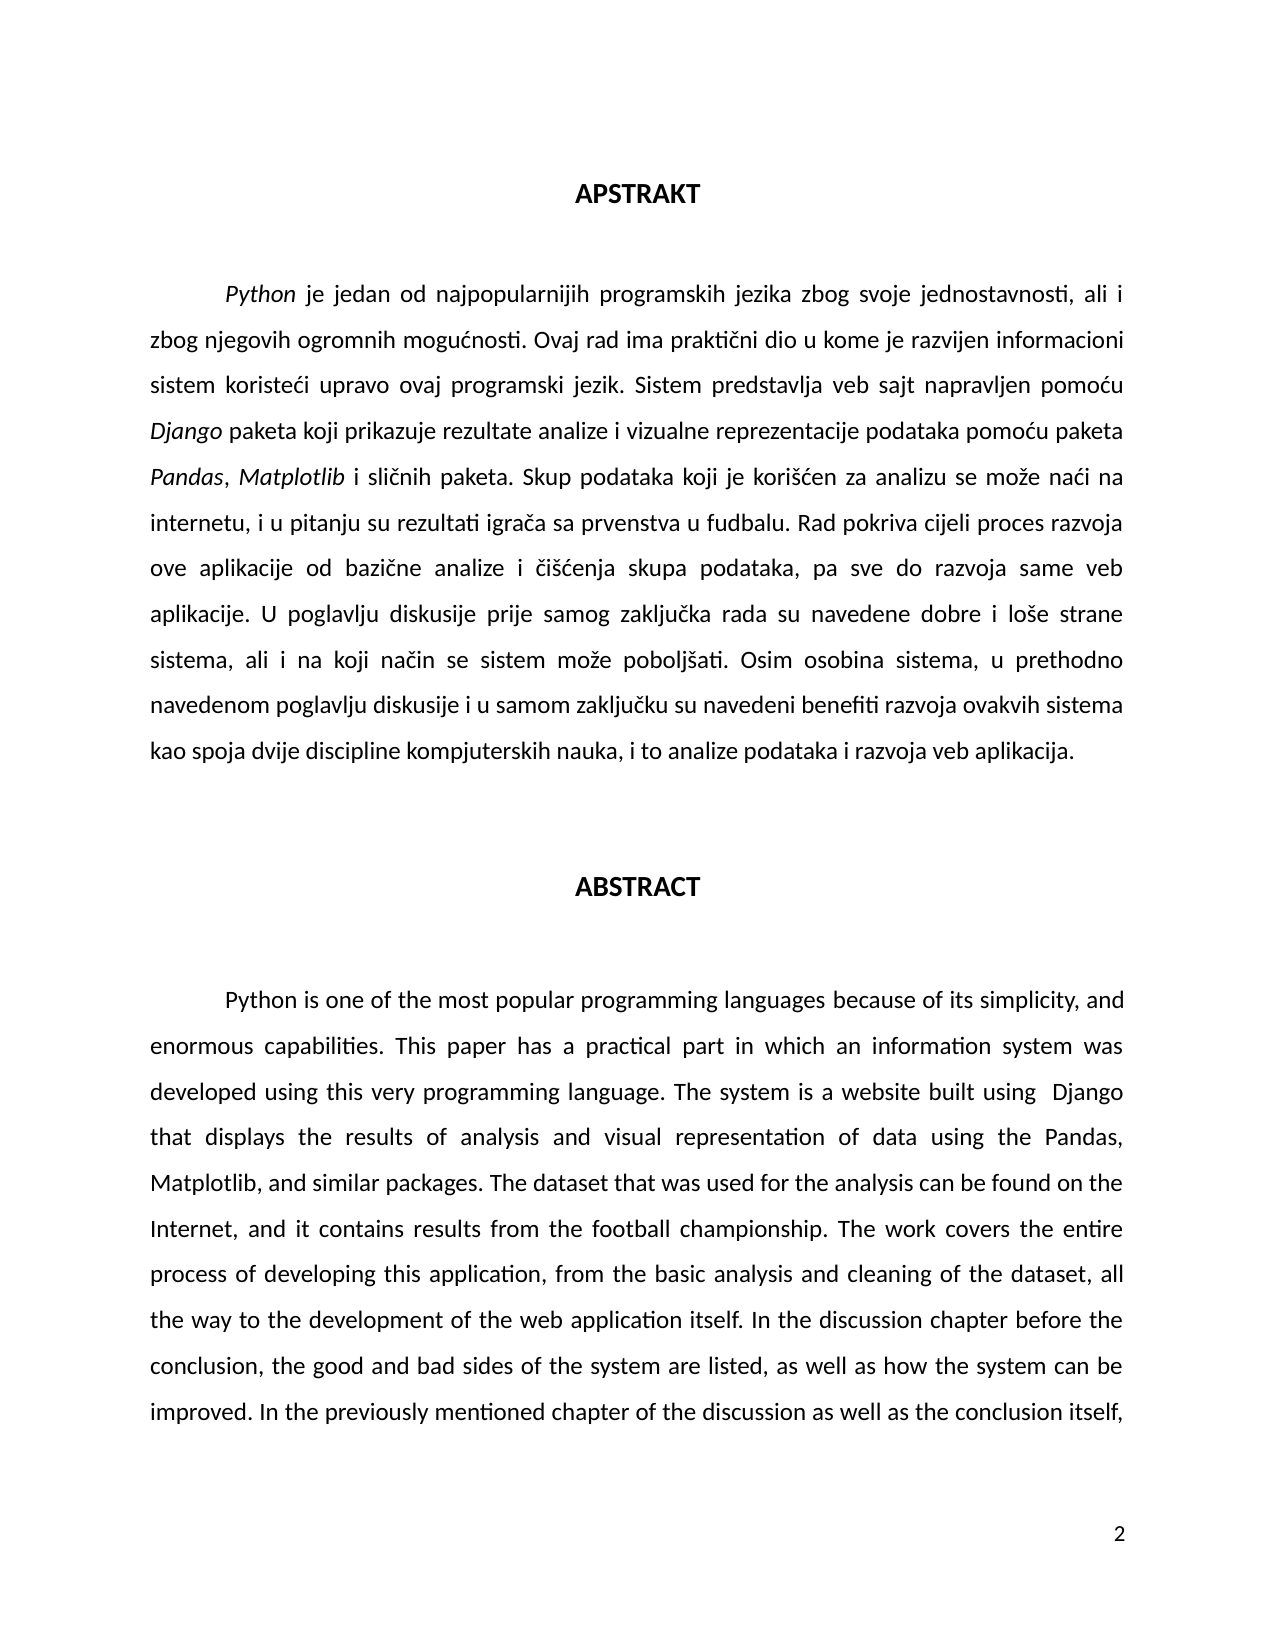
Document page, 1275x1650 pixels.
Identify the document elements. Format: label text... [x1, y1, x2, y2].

subtitle ABSTRACT [150, 868, 1125, 904]
text Python je jedan od najpopularnijih programskih jezika zbog svoje jednostavnosti, ali i zbog njegovih ogromnih mogućnosti. Ovaj rad ima praktični dio u kome je razvijen informacioni sistem koristeći upravo ovaj programski jezik. Sistem predstavlja veb sajt napravljen pomoću Django paketa koji prikazuje rezultate analize i vizualne reprezentacije podataka pomoću paketa Pandas, Matplotlib i sličnih paketa. Skup podataka koji je korišćen za analizu se može naći na internetu, i u pitanju su rezultati igrača sa prvenstva u fudbalu. Rad pokriva cijeli proces razvoja ove aplikacije od bazične analize i čišćenja skupa podataka, pa sve do razvoja same veb aplikacije. U poglavlju diskusije prije samog zaključka rada su navedene dobre i loše strane sistema, ali i na koji način se sistem može poboljšati. Osim osobina sistema, u prethodno navedenom poglavlju diskusije i u samom zaključku su navedeni benefiti razvoja ovakvih sistema kao spoja dvije discipline kompjuterskih nauka, i to analize podataka i razvoja veb aplikacija. [150, 278, 1125, 766]
subtitle APSTRAKT [150, 175, 1125, 211]
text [150, 984, 1125, 1426]
